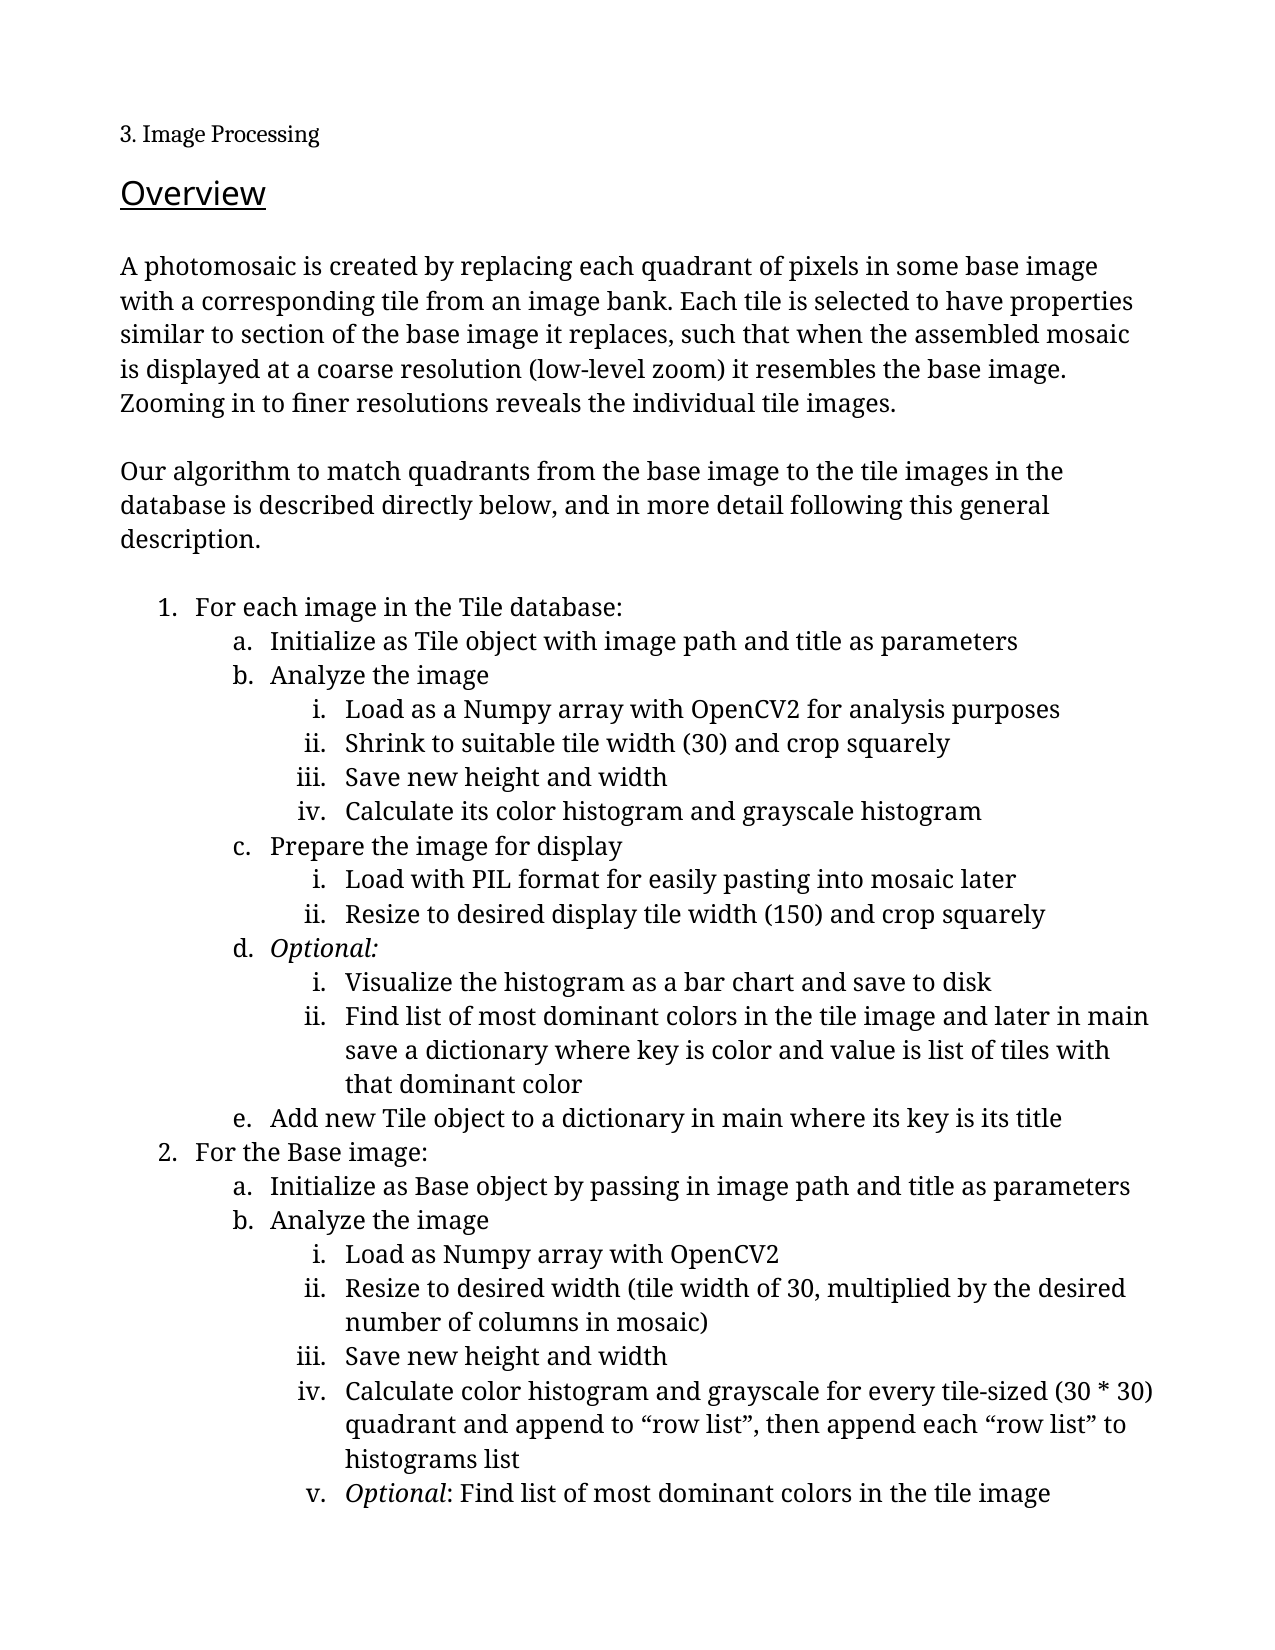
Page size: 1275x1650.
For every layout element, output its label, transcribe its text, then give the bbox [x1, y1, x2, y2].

list Resize to desired display tile width (150) and crop squarely [326, 896, 1155, 930]
text Our algorithm to match quadrants from the base image to the tile images in the database is described directly below, and in more detail following this general description. [120, 453, 1155, 556]
list Calculate color histogram and grayscale for every tile-sized (30 * 30) quadrant and append to “row list”, then append each “row list” to histograms list [326, 1373, 1155, 1475]
list Analyze the image [232, 1203, 1155, 1237]
list Load with PIL format for easily pasting into mosaic later [326, 862, 1155, 896]
list Analyze the image [232, 658, 1155, 692]
list Initialize as Base object by passing in image path and title as parameters [232, 1169, 1155, 1203]
list Resize to desired width (tile width of 30, multiplied by the desired number of columns in mosaic) [326, 1271, 1155, 1339]
list Shrink to suitable tile width (30) and crop squarely [326, 726, 1155, 760]
list Load as Numpy array with OpenCV2 [326, 1237, 1155, 1271]
list Add new Tile object to a dictionary in main where its key is its title [232, 1101, 1155, 1135]
list Optional: Find list of most dominant colors in the tile image [326, 1475, 1155, 1509]
list Prepare the image for display [232, 828, 1155, 862]
list Calculate its color histogram and grayscale histogram [326, 794, 1155, 828]
list For the Base image: [157, 1135, 1155, 1169]
text A photomosaic is created by replacing each quadrant of pixels in some base image with a corresponding tile from an image bank. Each tile is selected to have properties similar to section of the base image it replaces, such that when the assembled mosaic is displayed at a coarse resolution (low-level zoom) it resembles the base image. Zooming in to finer resolutions reveals the individual tile images. [120, 249, 1155, 419]
subtitle Overview [120, 169, 1155, 215]
list Initialize as Tile object with image path and title as parameters [232, 624, 1155, 658]
list Save new height and width [326, 1339, 1155, 1373]
list Optional: [232, 930, 1155, 964]
list Visualize the histogram as a bar chart and save to disk [326, 964, 1155, 998]
list For each image in the Tile database: [157, 590, 1155, 624]
list Save new height and width [326, 760, 1155, 794]
list Load as a Numpy array with OpenCV2 for analysis purposes [326, 692, 1155, 726]
list Find list of most dominant colors in the tile image and later in main save a dictionary where key is color and value is list of tiles with that dominant color [326, 998, 1155, 1101]
